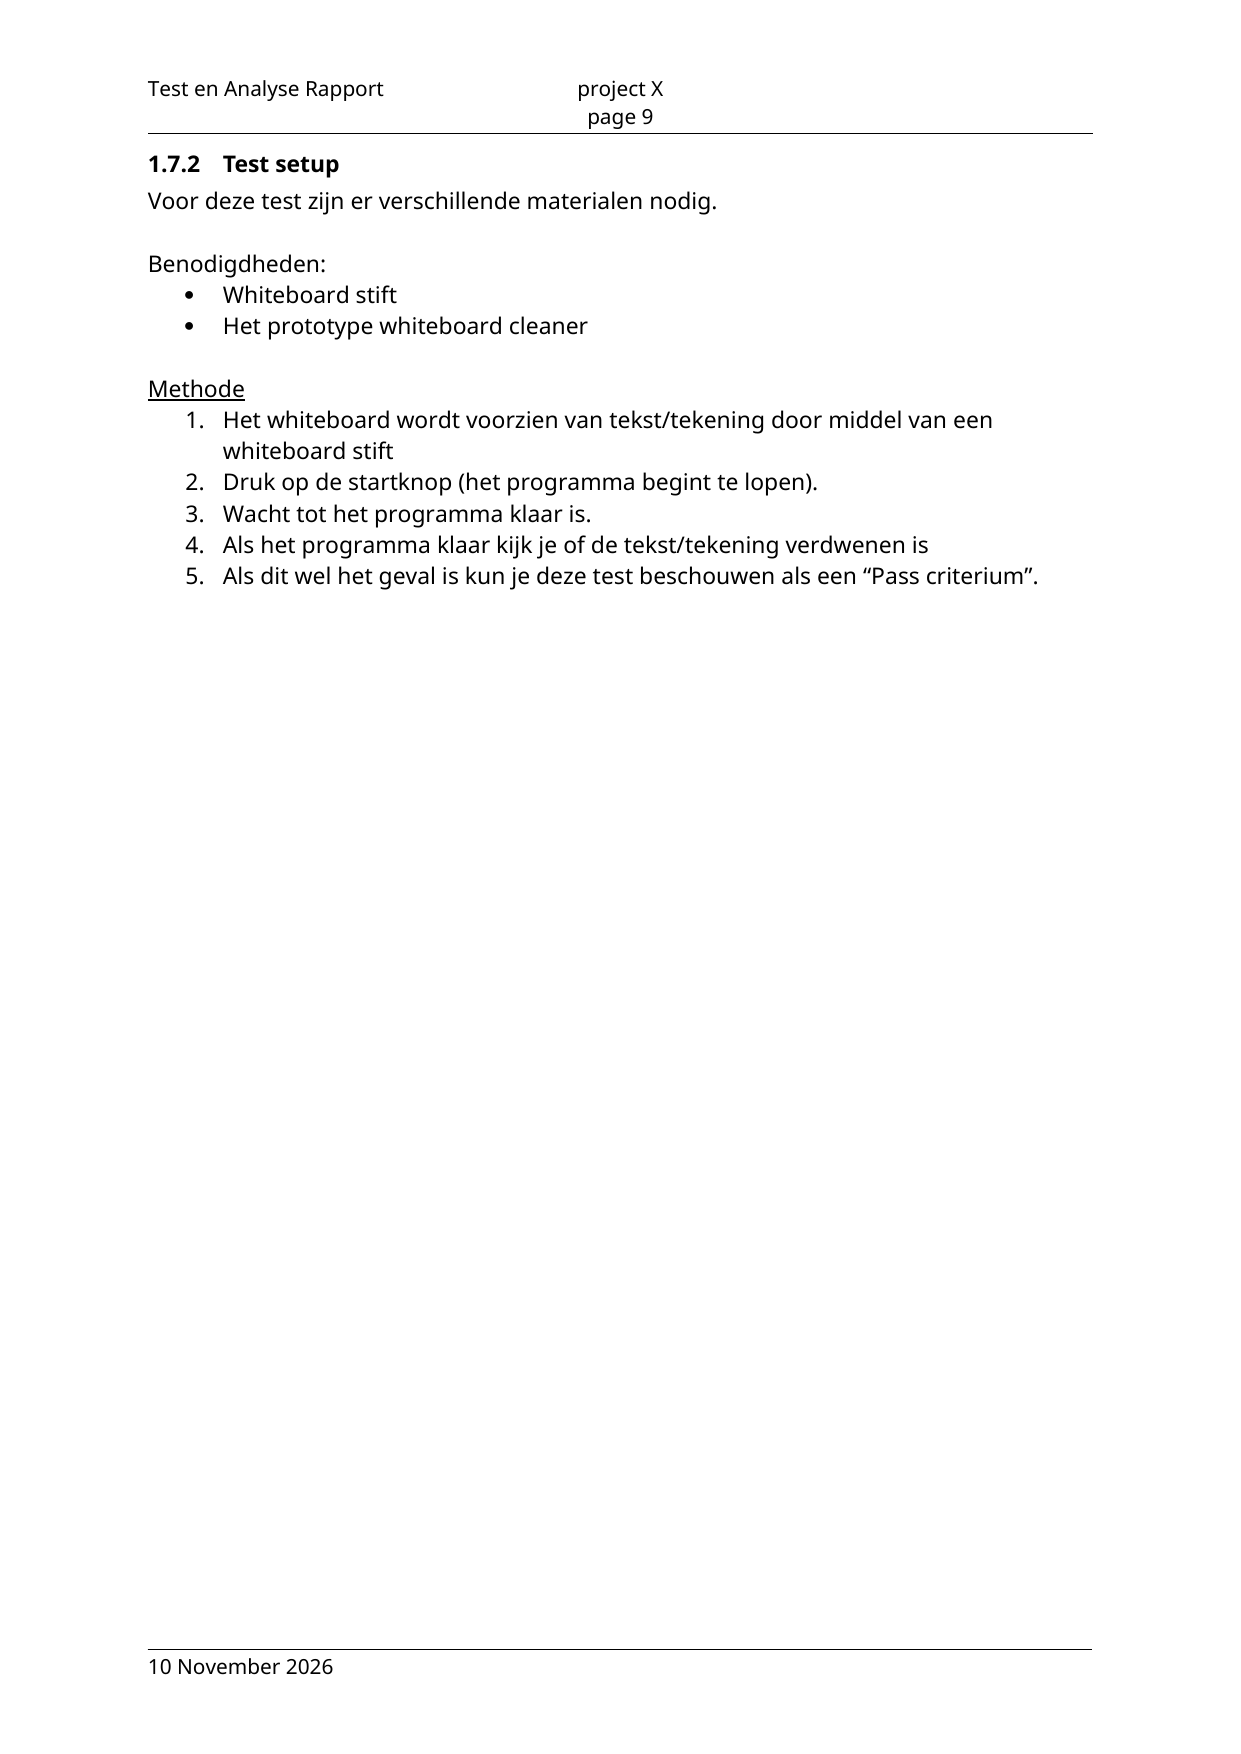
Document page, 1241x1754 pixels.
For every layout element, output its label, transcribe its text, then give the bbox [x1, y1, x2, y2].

text Benodigdheden: [148, 248, 1093, 279]
list Het whiteboard wordt voorzien van tekst/tekening door middel van een whiteboard stift [185, 404, 1093, 466]
list Als het programma klaar kijk je of de tekst/tekening verdwenen is [185, 529, 1093, 560]
text Methode [148, 373, 1093, 404]
list Wacht tot het programma klaar is. [185, 498, 1093, 529]
list Druk op de startknop (het programma begint te lopen). [185, 466, 1093, 498]
subtitle Test setup [148, 148, 1093, 179]
list Het prototype whiteboard cleaner [185, 310, 1093, 341]
list Whiteboard stift [185, 279, 1093, 310]
text Voor deze test zijn er verschillende materialen nodig. [148, 185, 1093, 216]
list Als dit wel het geval is kun je deze test beschouwen als een “Pass criterium”. [185, 560, 1093, 591]
